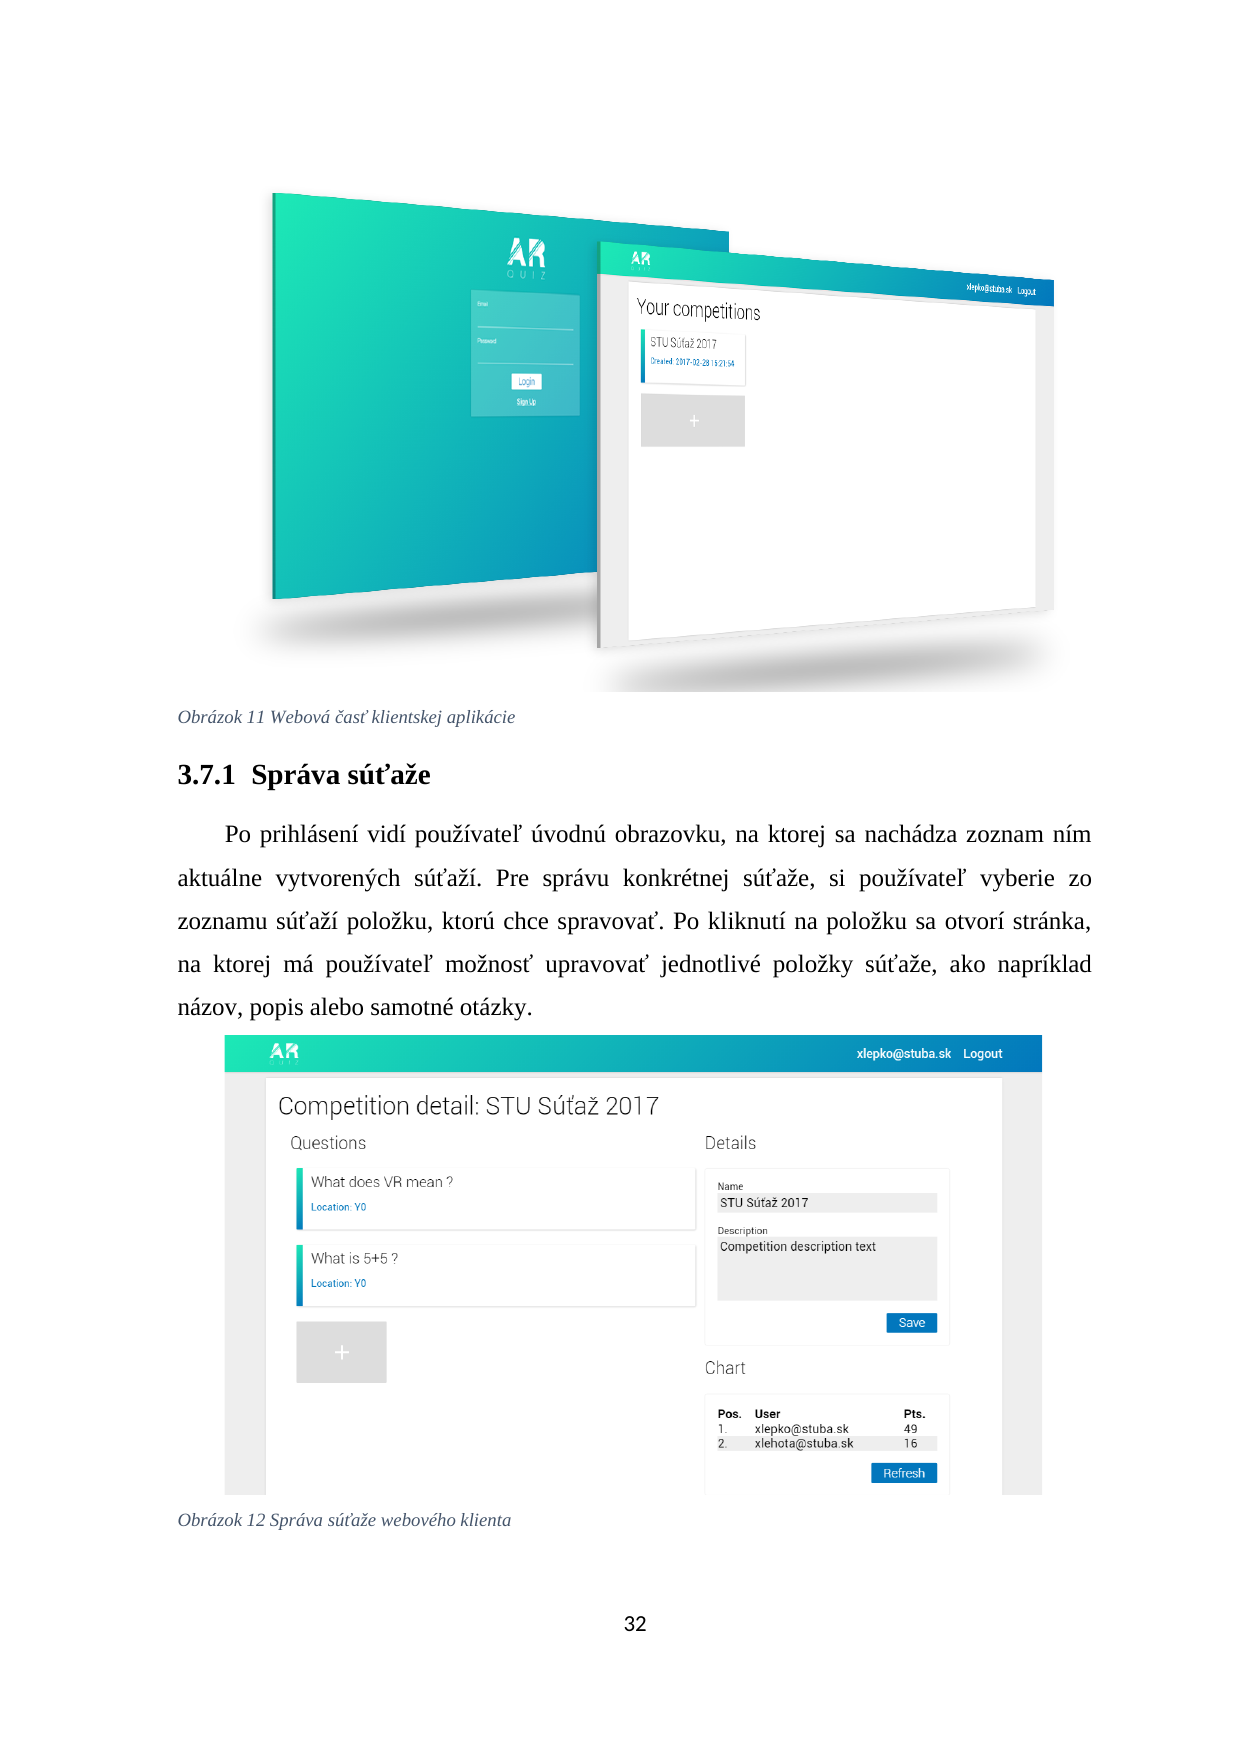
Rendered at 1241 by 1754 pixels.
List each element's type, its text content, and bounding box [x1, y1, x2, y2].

text Obrázok 11 Webová časť klientskej aplikácie [177, 706, 1092, 728]
text Správa súťaže [177, 757, 1092, 790]
picture [224, 177, 1140, 692]
picture [224, 1035, 1043, 1495]
picture [878, 1049, 884, 1057]
text Obrázok 12 Správa súťaže webového klienta [177, 1509, 1092, 1531]
picture [943, 1049, 949, 1057]
text Po prihlásení vidí používateľ úvodnú obrazovku, na ktorej sa nachádza zoznam ním aktuálne vytvorených súťaží. Pre správu konkrétnej súťaže, si používateľ vyberie zo zoznamu súťaží položku, ktorú chce spravovať. Po kliknutí na položku sa otvorí stránka, na ktorej má používateľ možnosť upravovať jednotlivé položky súťaže, ako napríklad názov, popis alebo samotné otázky. [177, 819, 1092, 1021]
